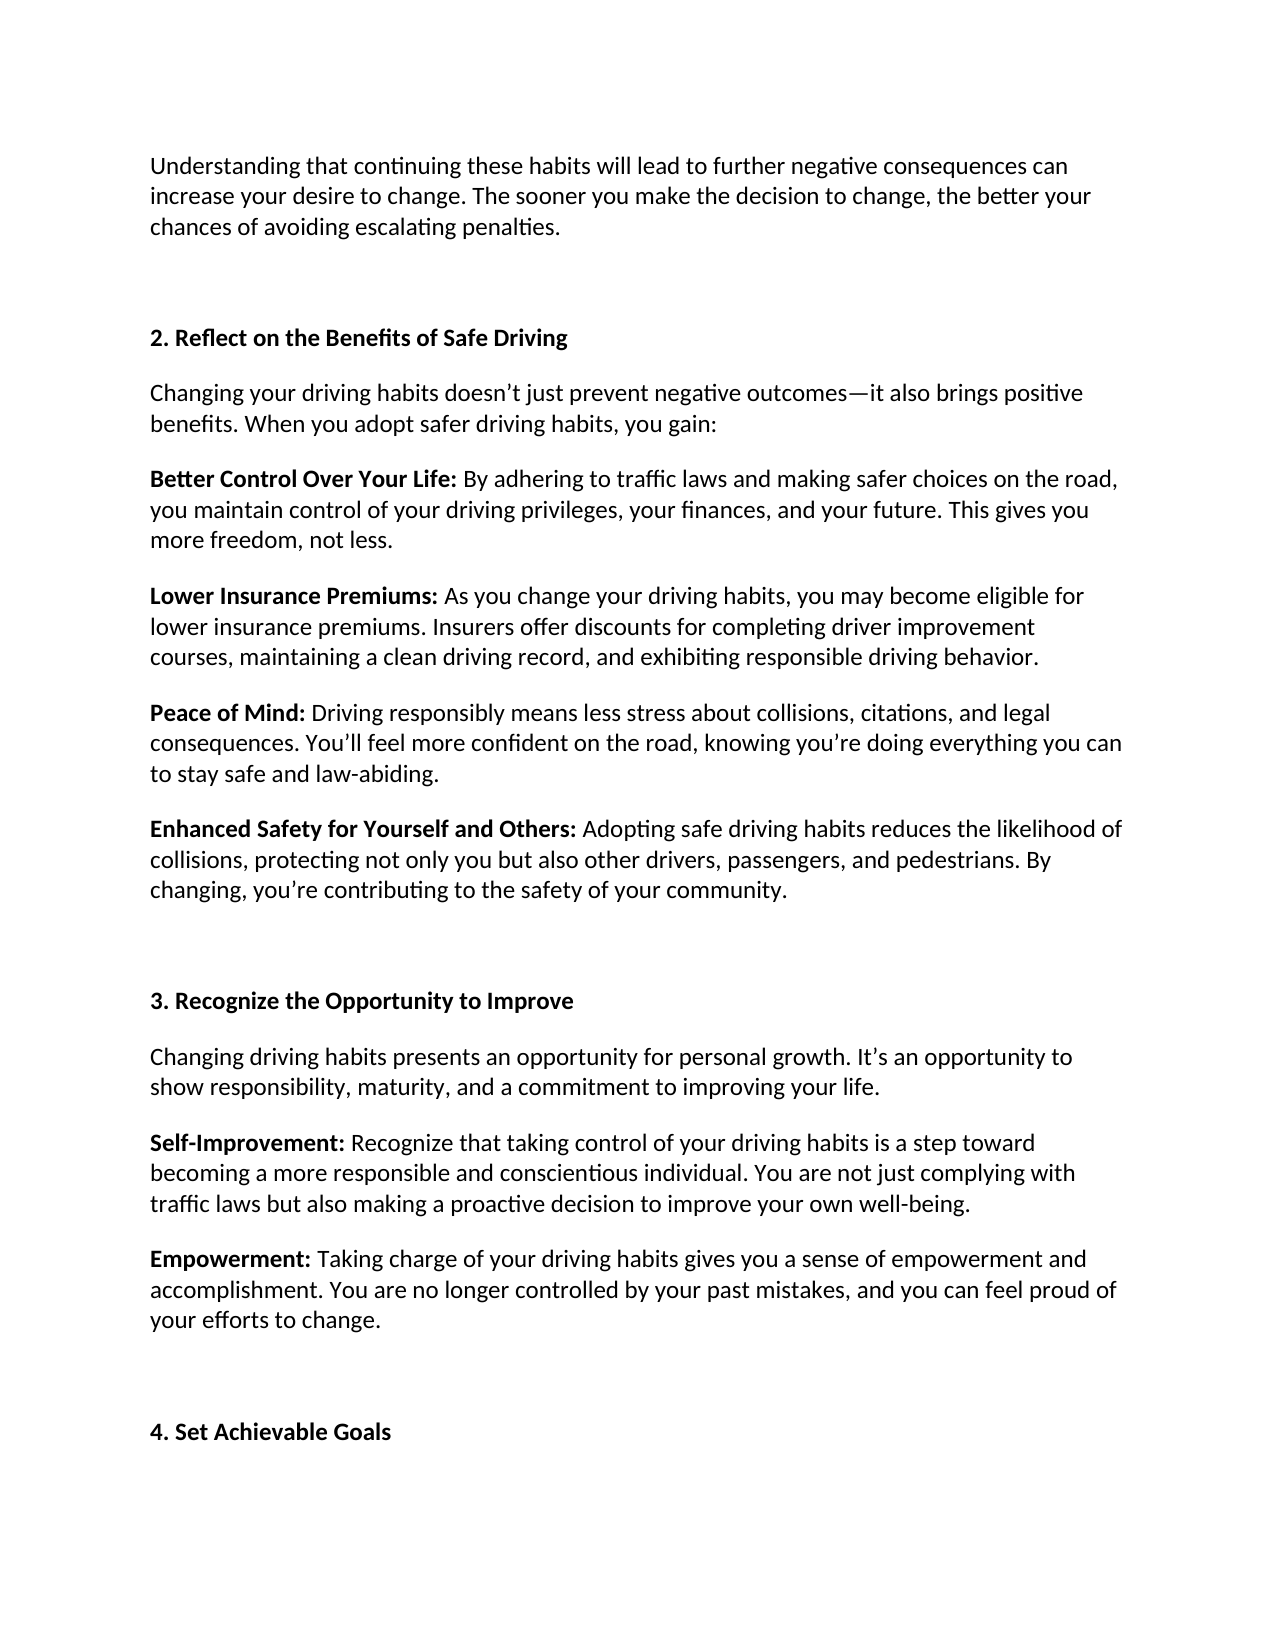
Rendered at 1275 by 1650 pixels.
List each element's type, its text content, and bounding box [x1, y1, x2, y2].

text Empowerment: Taking charge of your driving habits gives you a sense of empowerment and accomplishment. You are no longer controlled by your past mistakes, and you can feel proud of your efforts to change. [150, 1243, 1125, 1335]
text Better Control Over Your Life: By adhering to traffic laws and making safer choices on the road, you maintain control of your driving privileges, your finances, and your future. This gives you more freedom, not less. [150, 464, 1125, 555]
text Enhanced Safety for Yourself and Others: Adopting safe driving habits reduces the likelihood of collisions, protecting not only you but also other drivers, passengers, and pedestrians. By changing, you’re contributing to the safety of your community. [150, 813, 1125, 905]
text Self-Improvement: Recognize that taking control of your driving habits is a step toward becoming a more responsible and conscientious individual. You are not just complying with traffic laws but also making a proactive decision to improve your own well-being. [150, 1127, 1125, 1218]
text Changing your driving habits doesn’t just prevent negative outcomes—it also brings positive benefits. When you adopt safer driving habits, you gain: [150, 378, 1125, 439]
text Understanding that continuing these habits will lead to further negative consequences can increase your desire to change. The sooner you make the decision to change, the better your chances of avoiding escalating penalties. [150, 150, 1125, 242]
text 2. Reflect on the Benefits of Safe Driving [150, 322, 1125, 353]
text Lower Insurance Premiums: As you change your driving habits, you may become eligible for lower insurance premiums. Insurers offer discounts for completing driver improvement courses, maintaining a clean driving record, and exhibiting responsible driving behavior. [150, 580, 1125, 672]
text Peace of Mind: Driving responsibly means less stress about collisions, citations, and legal consequences. You’ll feel more confident on the road, knowing you’re doing everything you can to stay safe and law-abiding. [150, 697, 1125, 788]
text 3. Recognize the Opportunity to Improve [150, 985, 1125, 1016]
text 4. Set Achievable Goals [150, 1416, 1125, 1446]
text Changing driving habits presents an opportunity for personal growth. It’s an opportunity to show responsibility, maturity, and a commitment to improving your life. [150, 1041, 1125, 1102]
